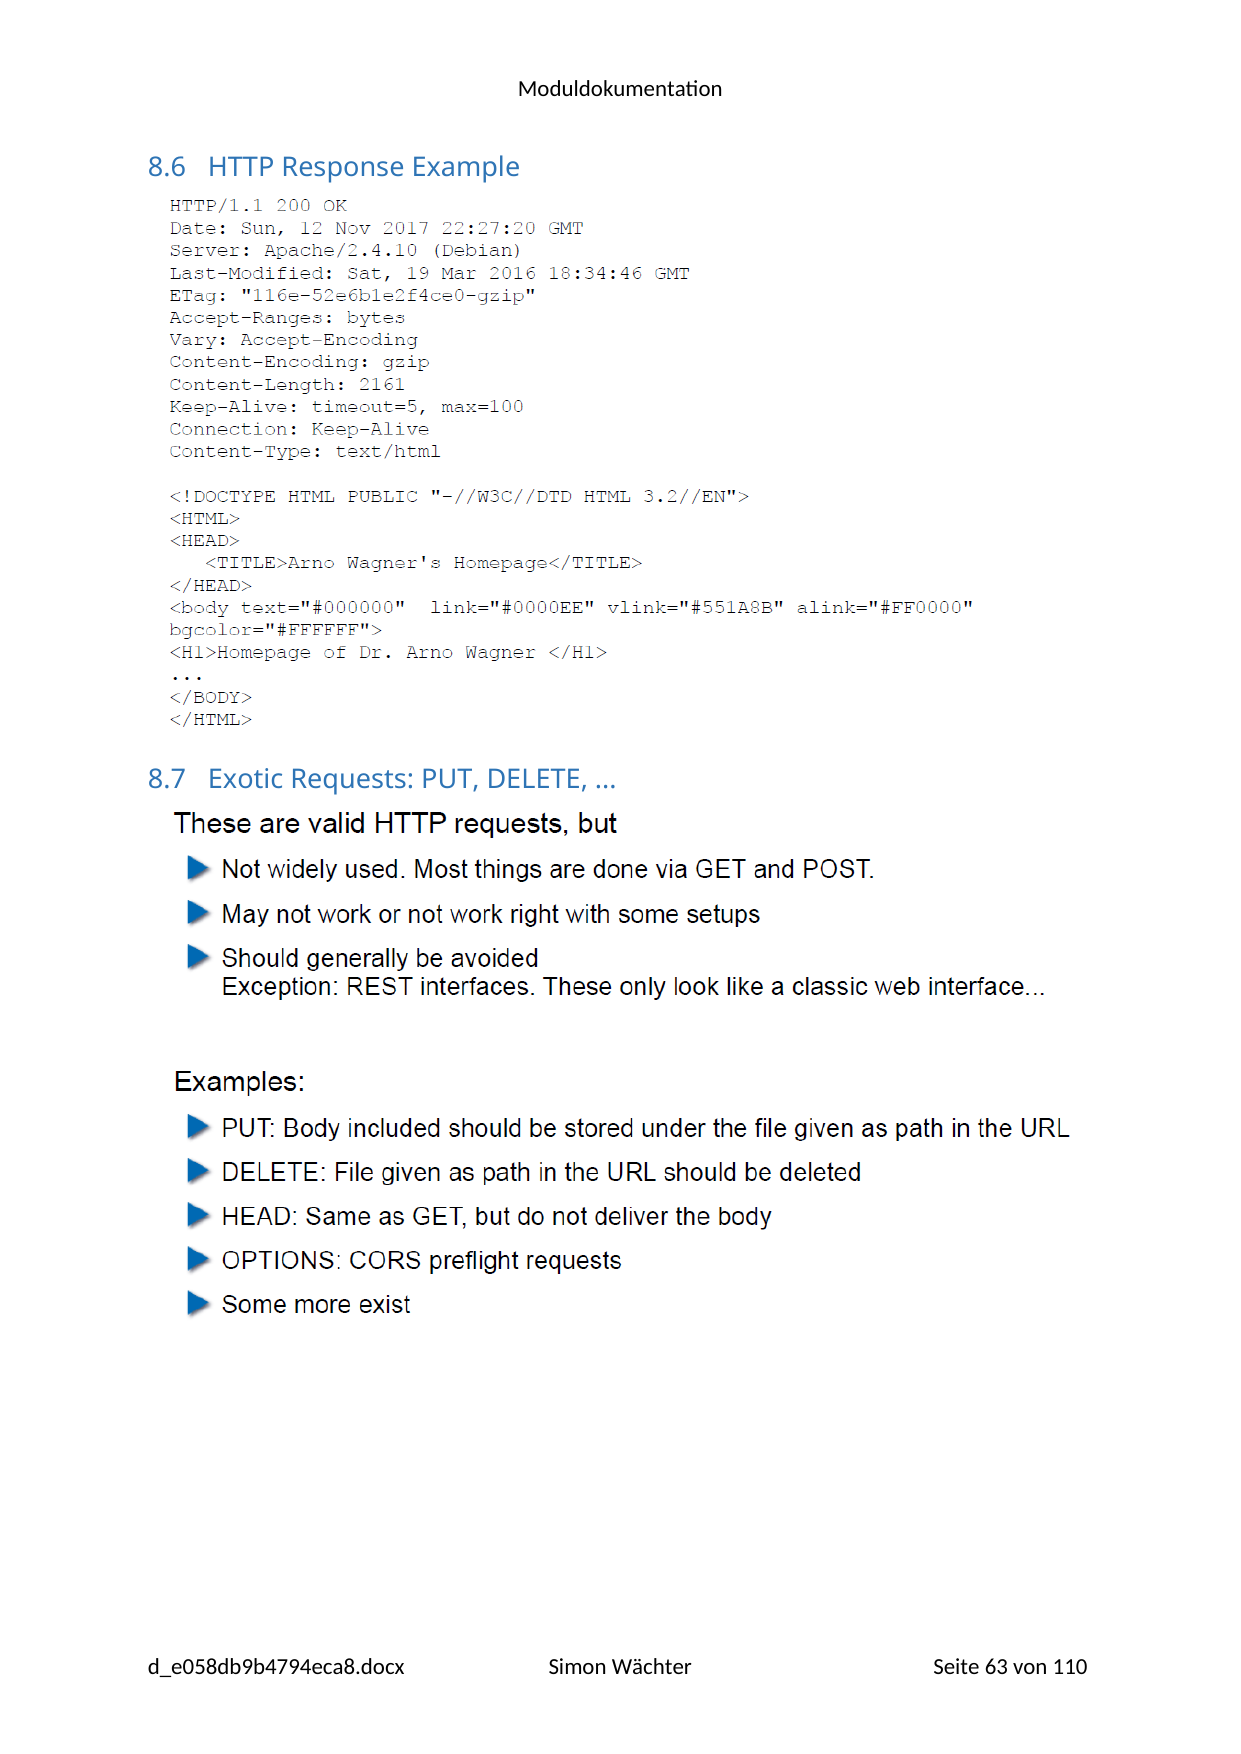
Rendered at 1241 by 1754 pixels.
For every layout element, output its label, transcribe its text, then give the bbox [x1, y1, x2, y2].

subtitle Exotic Requests: PUT, DELETE, ... [148, 760, 1093, 797]
picture [147, 799, 1093, 1332]
subtitle HTTP Response Example [148, 148, 1093, 184]
picture [147, 187, 1093, 741]
